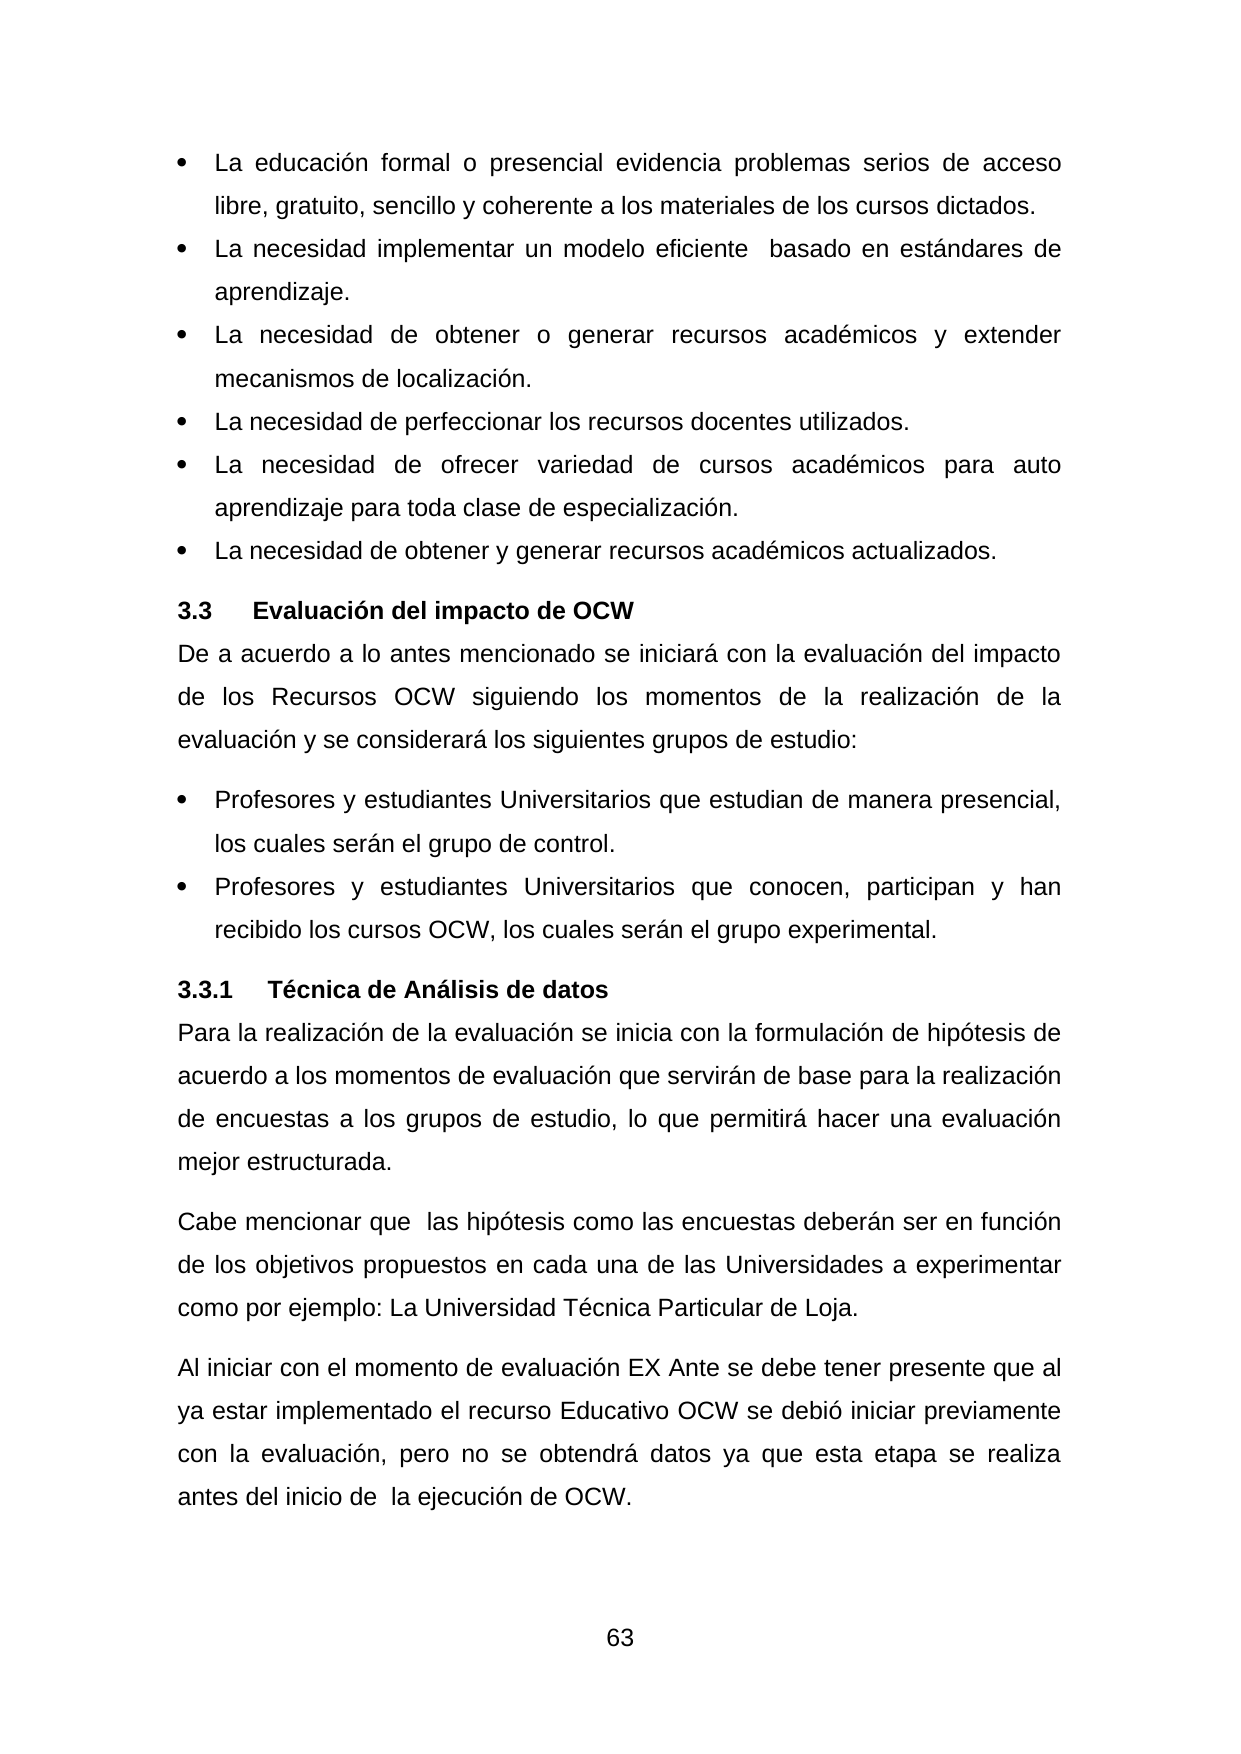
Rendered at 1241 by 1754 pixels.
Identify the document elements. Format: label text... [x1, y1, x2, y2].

subtitle Técnica de Análisis de datos [177, 975, 1063, 1003]
text De a acuerdo a lo antes mencionado se iniciará con la evaluación del impacto de los Recursos OCW siguiendo los momentos de la realización de la evaluación y se considerará los siguientes grupos de estudio: [177, 639, 1063, 754]
subtitle Evaluación del impacto de OCW [177, 596, 1063, 625]
list La educación formal o presencial evidencia problemas serios de acceso libre, gratuito, sencillo y coherente a los materiales de los cursos dictados. [177, 148, 1063, 219]
list Profesores y estudiantes Universitarios que conocen, participan y han recibido los cursos OCW, los cuales serán el grupo experimental. [177, 872, 1063, 944]
list La necesidad implementar un modelo eficiente basado en estándares de aprendizaje. [177, 234, 1063, 306]
text Para la realización de la evaluación se inicia con la formulación de hipótesis de acuerdo a los momentos de evaluación que servirán de base para la realización de encuestas a los grupos de estudio, lo que permitirá hacer una evaluación mejor estructurada. [177, 1018, 1063, 1176]
list Profesores y estudiantes Universitarios que estudian de manera presencial, los cuales serán el grupo de control. [177, 785, 1063, 857]
text Al iniciar con el momento de evaluación EX Ante se debe tener presente que al ya estar implementado el recurso Educativo OCW se debió iniciar previamente con la evaluación, pero no se obtendrá datos ya que esta etapa se realiza antes del inicio de la ejecución de OCW. [177, 1353, 1063, 1511]
list La necesidad de obtener y generar recursos académicos actualizados. [177, 536, 1063, 565]
list La necesidad de obtener o generar recursos académicos y extender mecanismos de localización. [177, 320, 1063, 392]
list La necesidad de ofrecer variedad de cursos académicos para auto aprendizaje para toda clase de especialización. [177, 450, 1063, 522]
text Cabe mencionar que las hipótesis como las encuestas deberán ser en función de los objetivos propuestos en cada una de las Universidades a experimentar como por ejemplo: La Universidad Técnica Particular de Loja. [177, 1207, 1063, 1322]
list La necesidad de perfeccionar los recursos docentes utilizados. [177, 407, 1063, 436]
